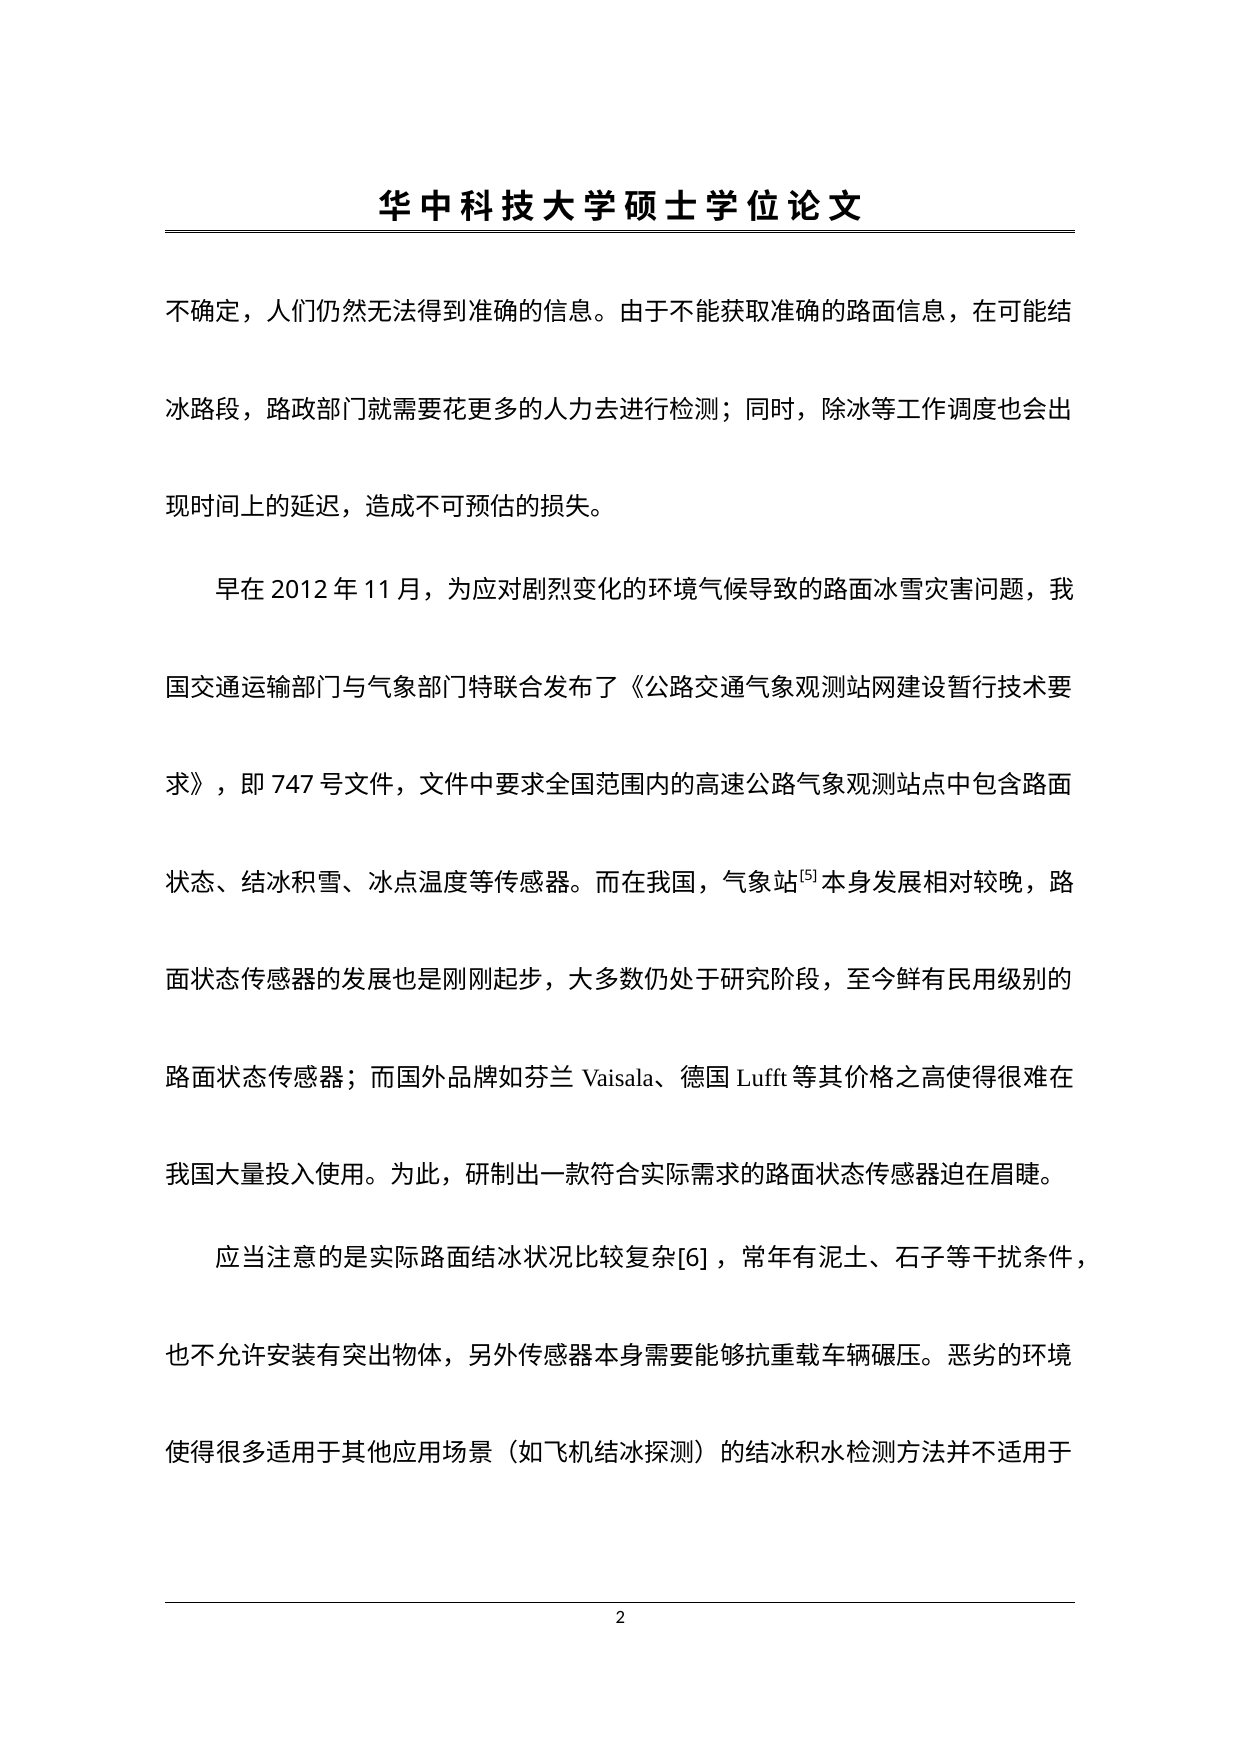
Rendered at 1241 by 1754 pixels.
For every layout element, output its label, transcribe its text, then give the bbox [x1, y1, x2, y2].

text 早在2012年11月，为应对剧烈变化的环境气候导致的路面冰雪灾害问题，我国交通运输部门与气象部门特联合发布了《公路交通气象观测站网建设暂行技术要求》，即747号文件，文件中要求全国范围内的高速公路气象观测站点中包含路面状态、结冰积雪、冰点温度等传感器。而在我国，气象站[5] 本身发展相对较晚，路面状态传感器的发展也是刚刚起步，大多数仍处于研究阶段，至今鲜有民用级别的路面状态传感器；而国外品牌如芬兰Vaisala、德国Lufft等其价格之高使得很难在我国大量投入使用。为此，研制出一款符合实际需求的路面状态传感器迫在眉睫。 [165, 555, 1075, 1205]
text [165, 277, 1075, 537]
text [165, 1223, 1075, 1483]
